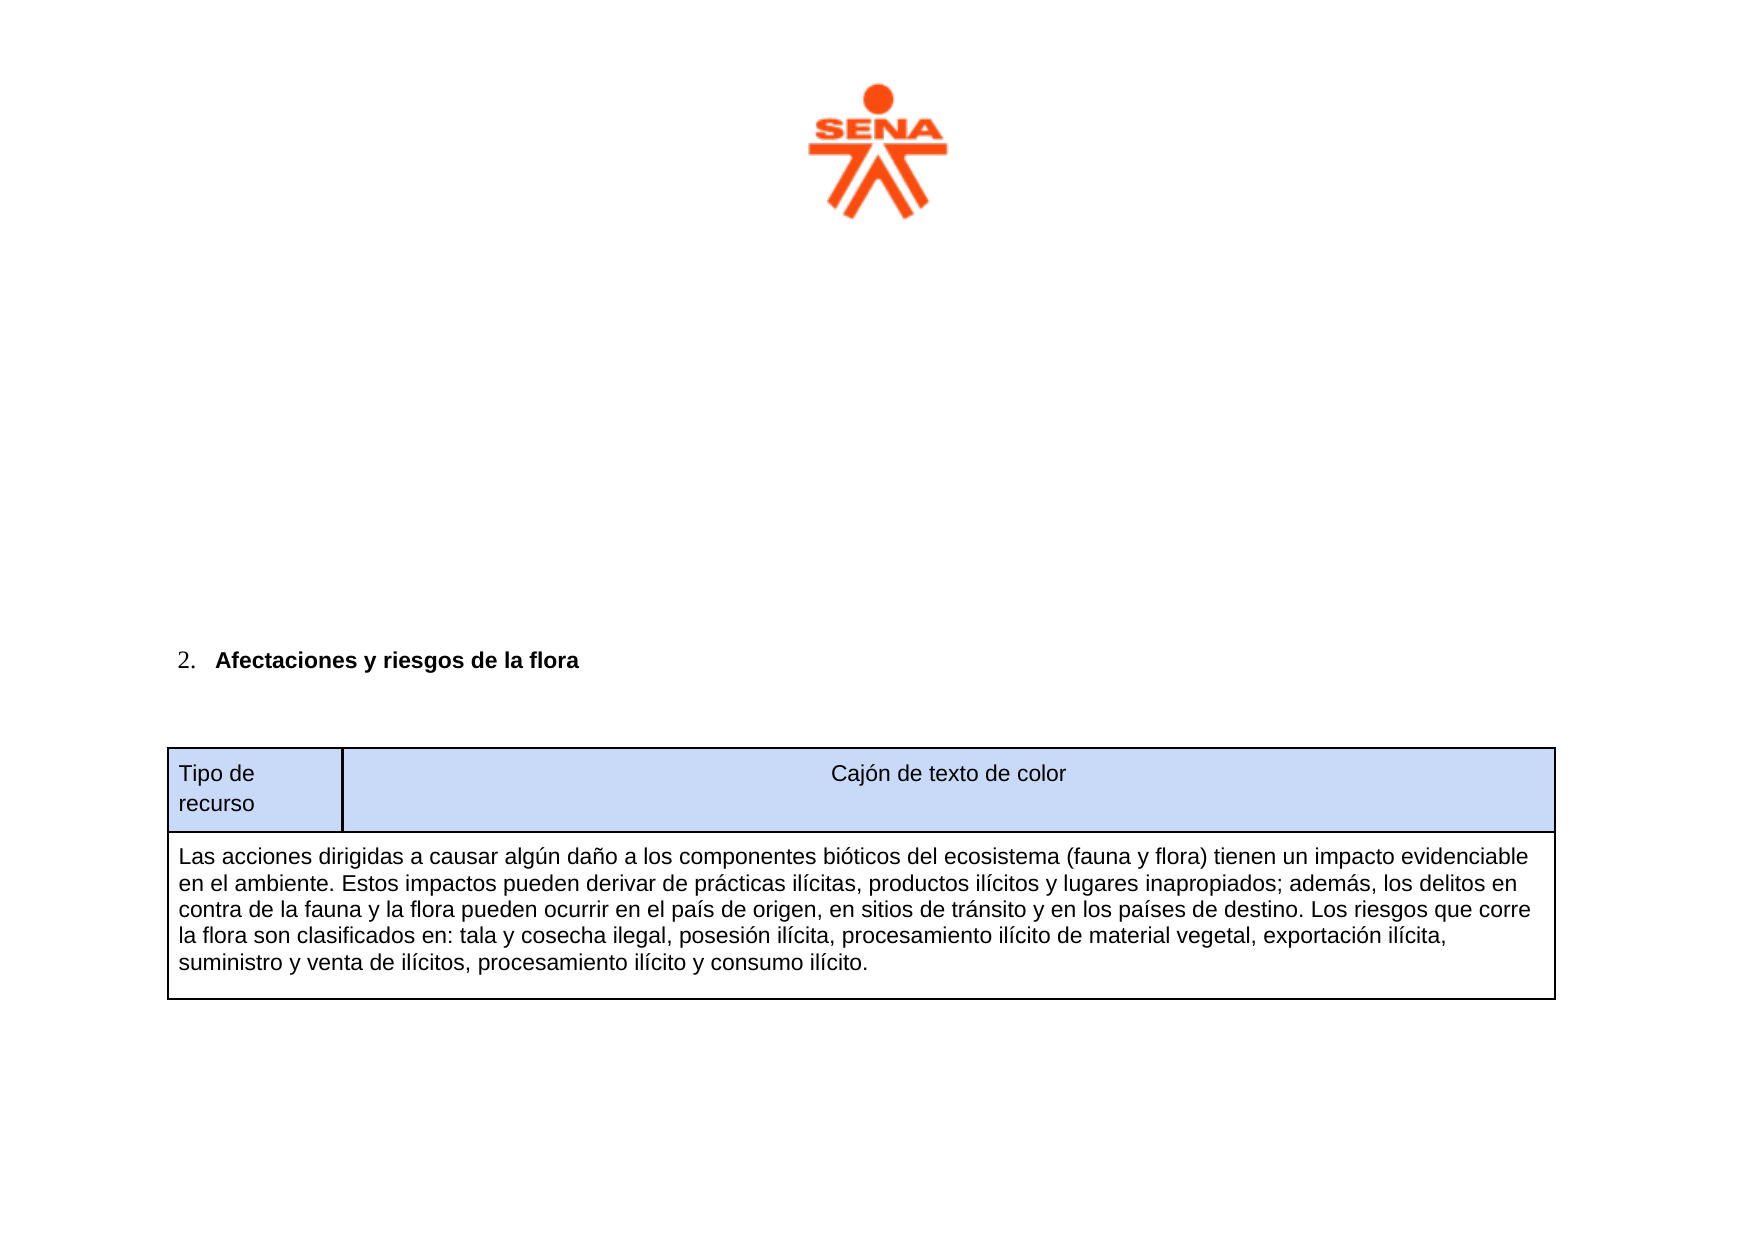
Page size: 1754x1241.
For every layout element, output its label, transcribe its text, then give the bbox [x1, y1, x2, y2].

picture [796, 75, 958, 227]
table_cell Las acciones dirigidas a causar algún daño a los componentes bióticos del ecosistema (fauna y flora) tienen un impacto evidenciable en el ambiente. Estos impactos pueden derivar de prácticas ilícitas, productos ilícitos y lugares inapropiados; además, los delitos en contra de la fauna y la flora pueden ocurrir en el país de origen, en sitios de tránsito y en los países de destino. Los riesgos que corre la flora son clasificados en: tala y cosecha ilegal, posesión ilícita, procesamiento ilícito de material vegetal, exportación ilícita, suministro y venta de ilícitos, procesamiento ilícito y consumo ilícito. [169, 833, 1554, 998]
table_header Tipo de recurso [169, 749, 341, 831]
list Afectaciones y riesgos de la flora [177, 646, 1577, 674]
table_header Cajón de texto de color [344, 749, 1554, 831]
